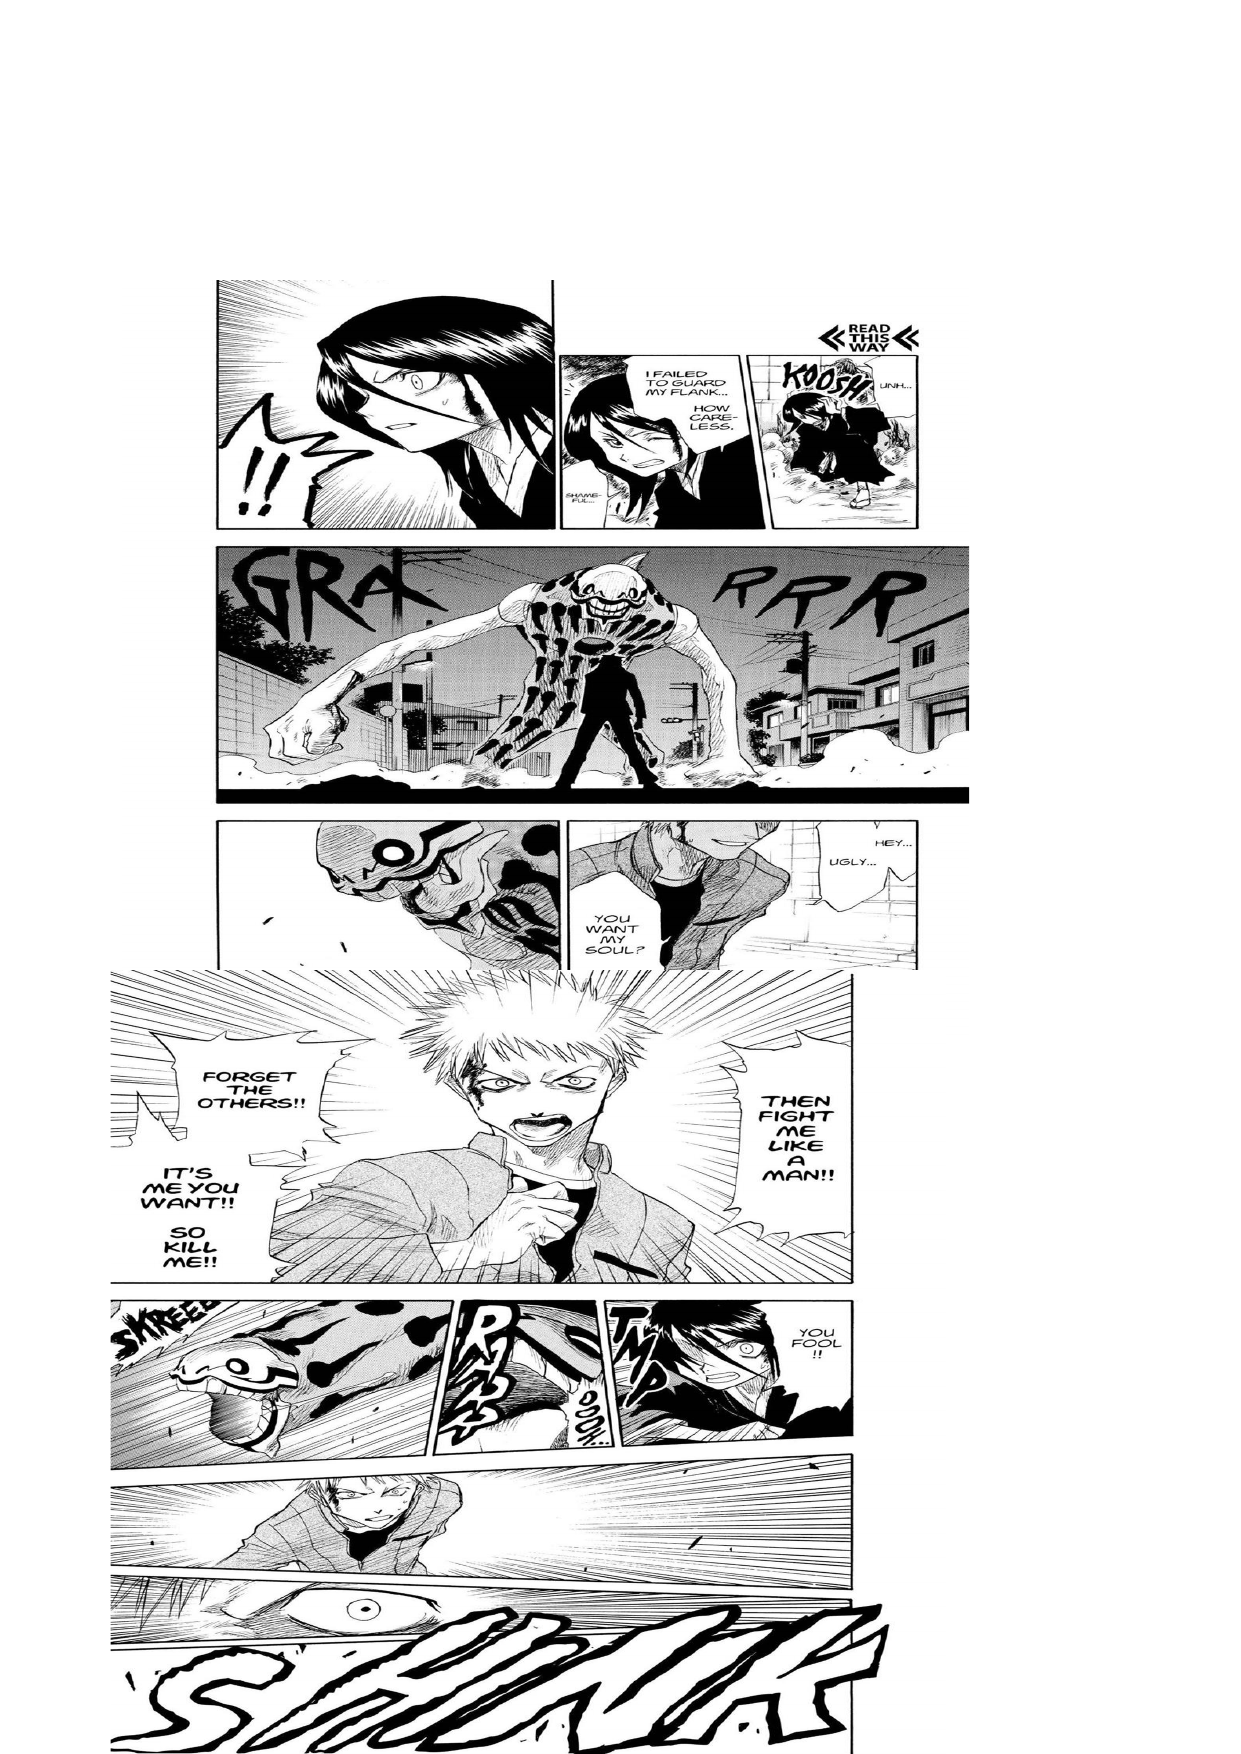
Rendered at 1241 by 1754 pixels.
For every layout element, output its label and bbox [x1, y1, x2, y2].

picture [110, 280, 970, 1754]
